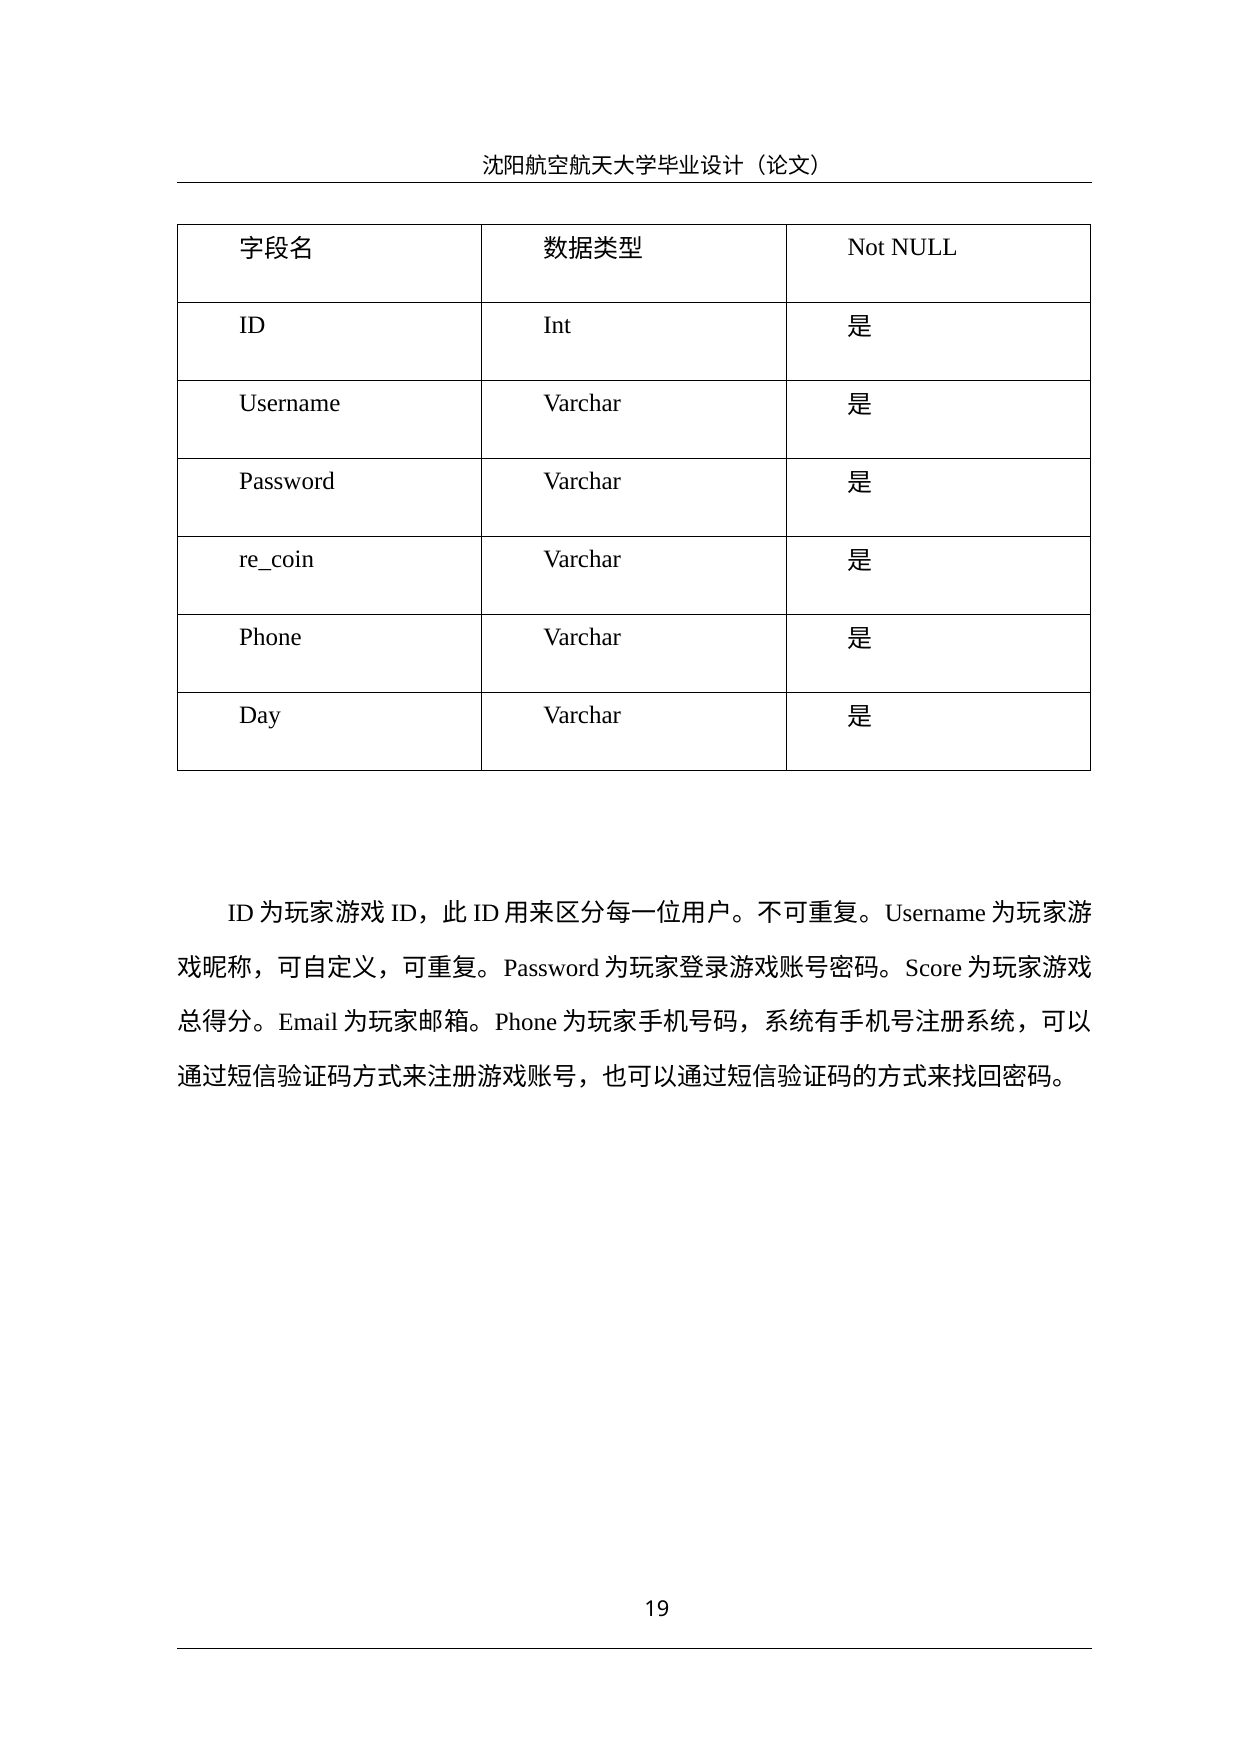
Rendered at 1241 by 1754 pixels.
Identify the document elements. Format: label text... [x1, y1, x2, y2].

table_cell 是 [787, 459, 1090, 536]
table_cell Username [178, 381, 481, 458]
table_header 数据类型 [482, 225, 786, 302]
table_cell Varchar [482, 537, 786, 614]
table_header 字段名 [178, 225, 481, 302]
table_cell re_coin [178, 537, 481, 614]
table_cell Varchar [482, 381, 786, 458]
table_cell Varchar [482, 615, 786, 692]
table_cell Int [482, 303, 786, 380]
table_cell ID [178, 303, 481, 380]
table_cell Varchar [482, 459, 786, 536]
table_cell Phone [178, 615, 481, 692]
table_cell Varchar [482, 693, 786, 770]
table_header Not NULL [787, 225, 1090, 302]
table_cell 是 [787, 381, 1090, 458]
table_cell Day [178, 693, 481, 770]
table_cell 是 [787, 303, 1090, 380]
table_cell 是 [787, 537, 1090, 614]
table_cell 是 [787, 693, 1090, 770]
list ID为玩家游戏ID，此ID用来区分每一位用户。不可重复。Username为玩家游戏昵称，可自定义，可重复。Password为玩家登录游戏账号密码。Score为玩家游戏总得分。Email为玩家邮箱。Phone为玩家手机号码，系统有手机号注册系统，可以通过短信验证码方式来注册游戏账号，也可以通过短信验证码的方式来找回密码。 [177, 893, 1092, 1092]
table_cell 是 [787, 615, 1090, 692]
table_cell Password [178, 459, 481, 536]
